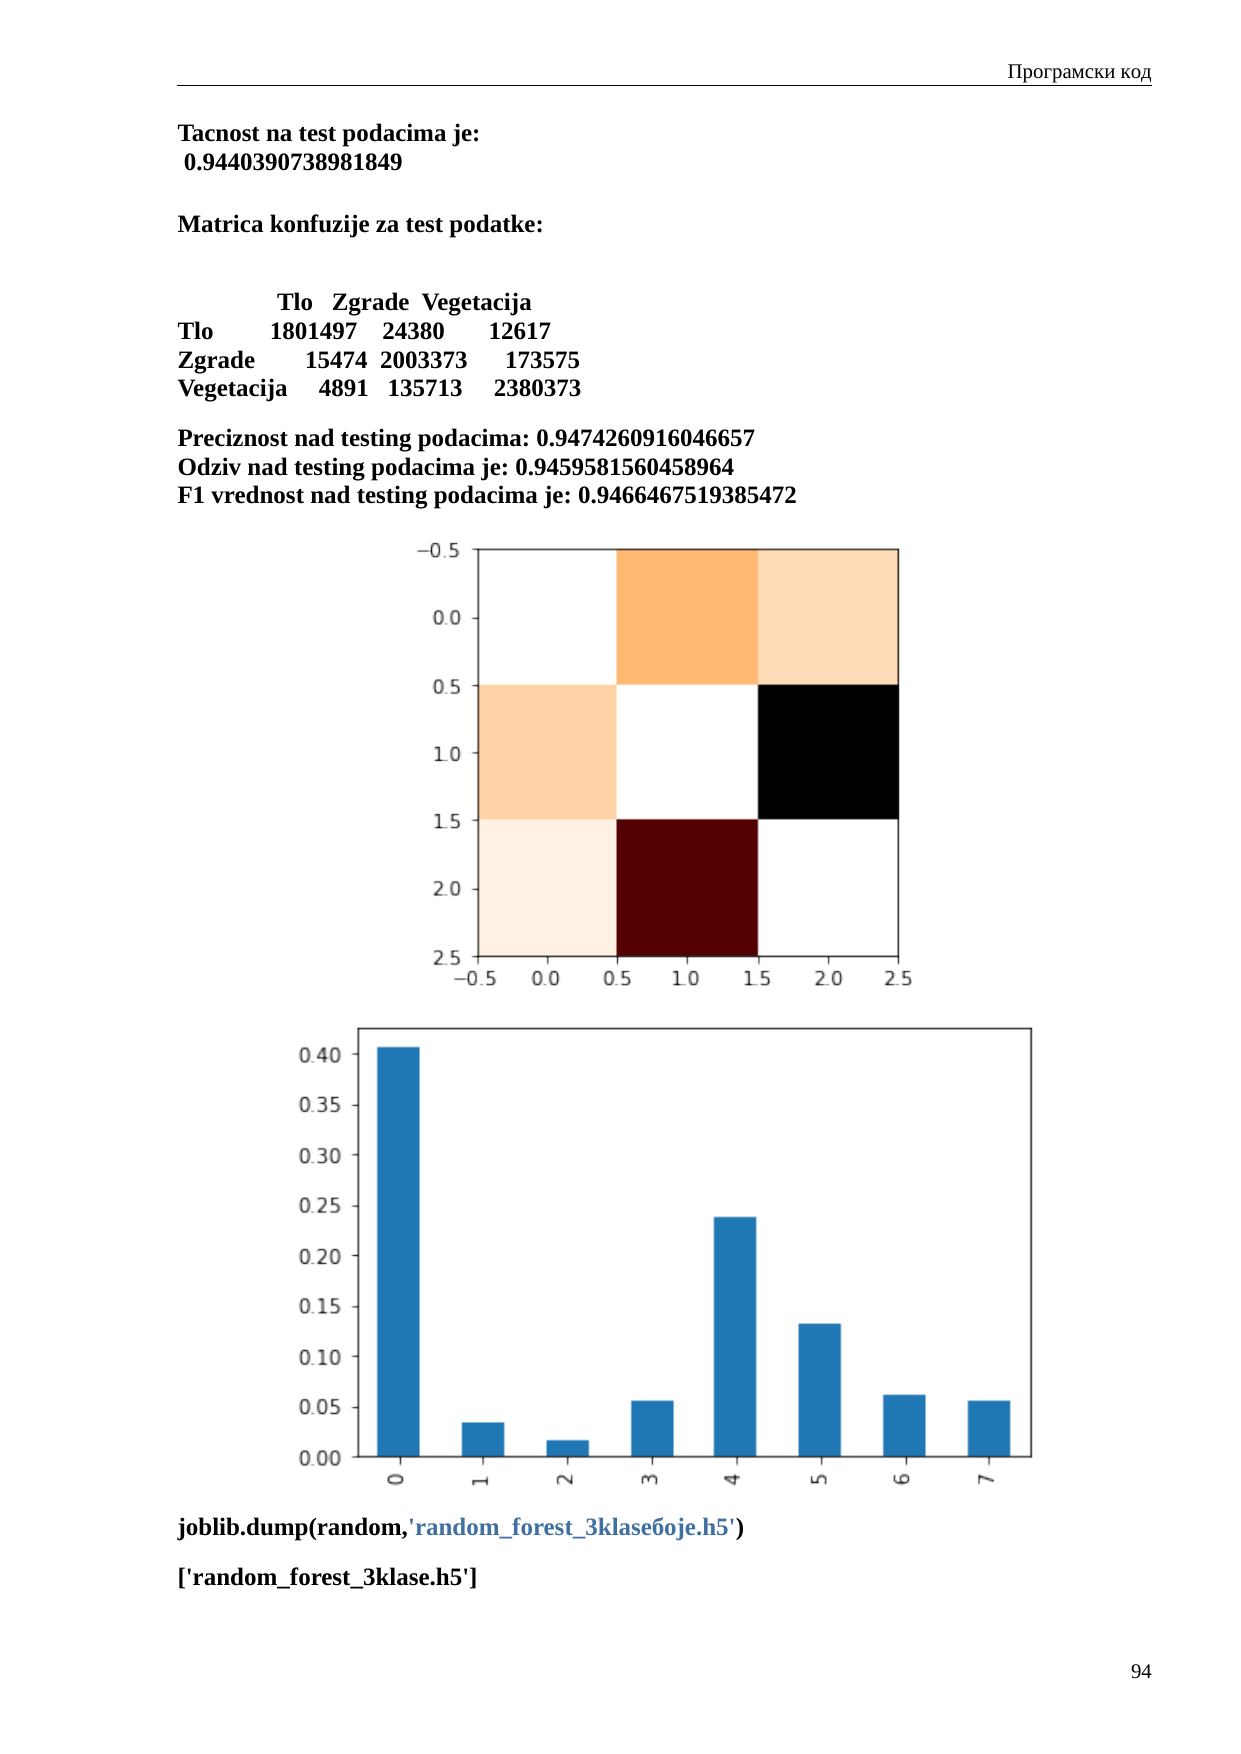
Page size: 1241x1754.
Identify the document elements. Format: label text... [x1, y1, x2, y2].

picture [402, 530, 927, 1001]
text joblib.dump(random,'random_forest_3klaseбоје.h5') [177, 1512, 1152, 1541]
picture [283, 1014, 1045, 1498]
text Tlo Zgrade Vegetacija Tlo 1801497 24380 12617 Zgrade 15474 2003373 173575 Vegetacija 4891 135713 2380373 [177, 287, 1152, 402]
text Tacnost na test podacima je: 0.9440390738981849 Matrica konfuzije za test podatke: [177, 118, 1152, 266]
text Preciznost nad testing podacima: 0.9474260916046657 Odziv nad testing podacima je: 0.9459581560458964 F1 vrednost nad testing podacima je: 0.9466467519385472 [177, 423, 1152, 509]
text ['random_forest_3klase.h5'] [177, 1562, 1152, 1590]
